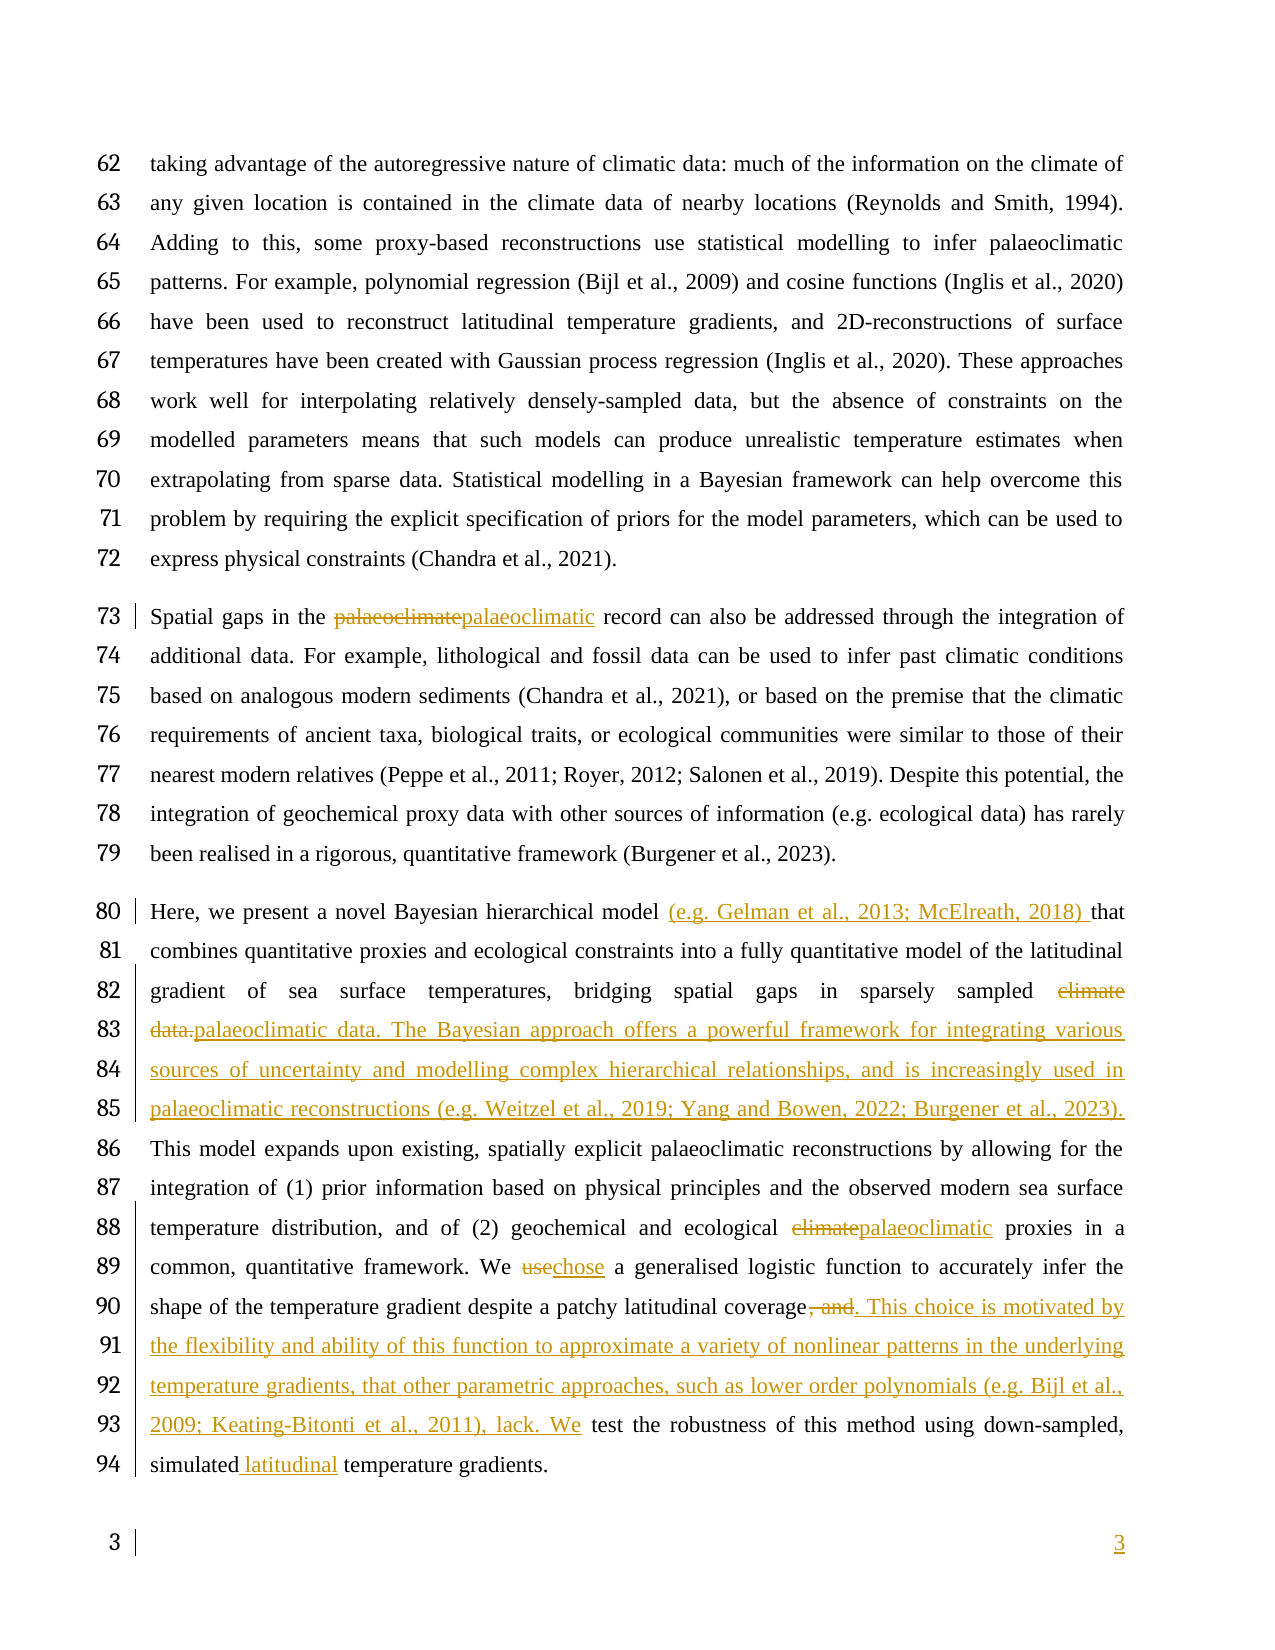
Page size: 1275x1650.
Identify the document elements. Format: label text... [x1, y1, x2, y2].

text Here, we present a novel Bayesian hierarchical model that combines quantitative proxies and ecological constraints into a fully quantitative model of the latitudinal gradient of sea surface temperatures, bridging spatial gaps in sparsely sampled This model expands upon existing, spatially explicit palaeoclimatic reconstructions by allowing for the integration of (1) prior information based on physical principles and the observed modern sea surface temperature distribution, and of (2) geochemical and ecological proxies in a common, quantitative framework. We a generalised logistic function to accurately infer the shape of the temperature gradient despite a patchy latitudinal coverage test the robustness of this method using down-sampled, simulated temperature gradients. [150, 1356, 1125, 1477]
text Here, we present a novel Bayesian hierarchical model that combines quantitative proxies and ecological constraints into a fully quantitative model of the latitudinal gradient of sea surface temperatures, bridging spatial gaps in sparsely sampled This model expands upon existing, spatially explicit palaeoclimatic reconstructions by allowing for the integration of (1) prior information based on physical principles and the observed modern sea surface temperature distribution, and of (2) geochemical and ecological proxies in a common, quantitative framework. We a generalised logistic function to accurately infer the shape of the temperature gradient despite a patchy latitudinal coverage test the robustness of this method using down-sampled, simulated temperature gradients. [150, 1120, 1125, 1355]
text Spatial gaps in the record can also be addressed through the integration of additional data. For example, lithological and fossil data can be used to infer past climatic conditions based on analogous modern sediments (Chandra et al., 2021), or based on the premise that the climatic requirements of ancient taxa, biological traits, or ecological communities were similar to those of their nearest modern relatives (Peppe et al., 2011; Royer, 2012; Salonen et al., 2019). Despite this potential, the integration of geochemical proxy data with other sources of information (e.g. ecological data) has rarely been realised in a rigorous, quantitative framework (Burgener et al., 2023). [150, 603, 1125, 866]
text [150, 150, 1125, 571]
text Here, we present a novel Bayesian hierarchical model that combines quantitative proxies and ecological constraints into a fully quantitative model of the latitudinal gradient of sea surface temperatures, bridging spatial gaps in sparsely sampled This model expands upon existing, spatially explicit palaeoclimatic reconstructions by allowing for the integration of (1) prior information based on physical principles and the observed modern sea surface temperature distribution, and of (2) geochemical and ecological proxies in a common, quantitative framework. We a generalised logistic function to accurately infer the shape of the temperature gradient despite a patchy latitudinal coverage test the robustness of this method using down-sampled, simulated temperature gradients. [150, 898, 1125, 1079]
